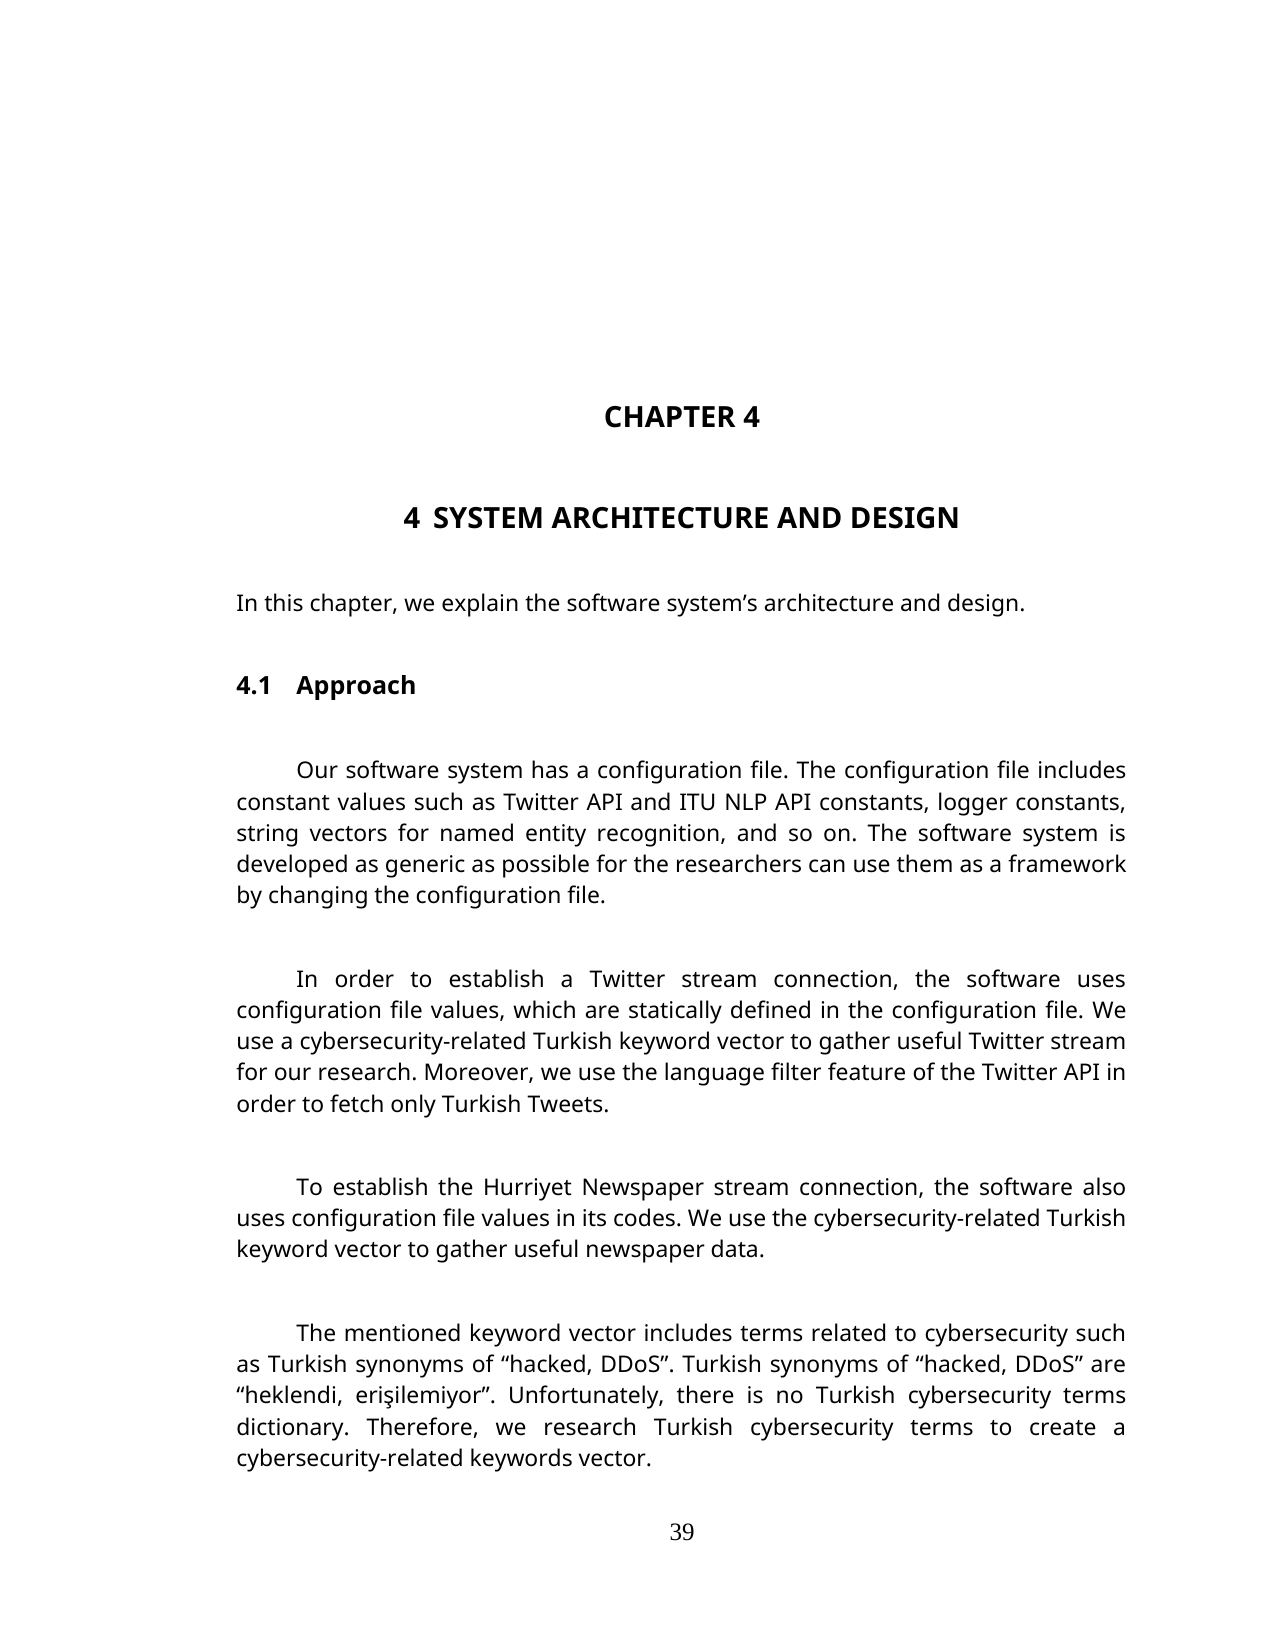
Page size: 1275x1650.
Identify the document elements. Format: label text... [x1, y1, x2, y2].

text To establish the Hurriyet Newspaper stream connection, the software also uses configuration file values in its codes. We use the cybersecurity-related Turkish keyword vector to gather useful newspaper data. [236, 1171, 1127, 1264]
text Our software system has a configuration file. The configuration file includes constant values such as Twitter API and ITU NLP API constants, logger constants, string vectors for named entity recognition, and so on. The software system is developed as generic as possible for the researchers can use them as a framework by changing the configuration file. [236, 754, 1127, 910]
text In order to establish a Twitter stream connection, the software uses configuration file values, which are statically defined in the configuration file. We use a cybersecurity-related Turkish keyword vector to gather useful Twitter stream for our research. Moreover, we use the language filter feature of the Twitter API in order to fetch only Turkish Tweets. [236, 962, 1127, 1119]
text In this chapter, we explain the software system’s architecture and design. [236, 587, 1127, 618]
subtitle SYSTEM ARCHITECTURE AND DESIGN [236, 497, 1127, 537]
text CHAPTER 4 [236, 396, 1127, 436]
subtitle Approach [236, 668, 1127, 702]
text The mentioned keyword vector includes terms related to cybersecurity such as Turkish synonyms of “hacked, DDoS”. Turkish synonyms of “hacked, DDoS” are “heklendi, erişilemiyor”. Unfortunately, there is no Turkish cybersecurity terms dictionary. Therefore, we research Turkish cybersecurity terms to create a cybersecurity-related keywords vector. [236, 1317, 1127, 1473]
